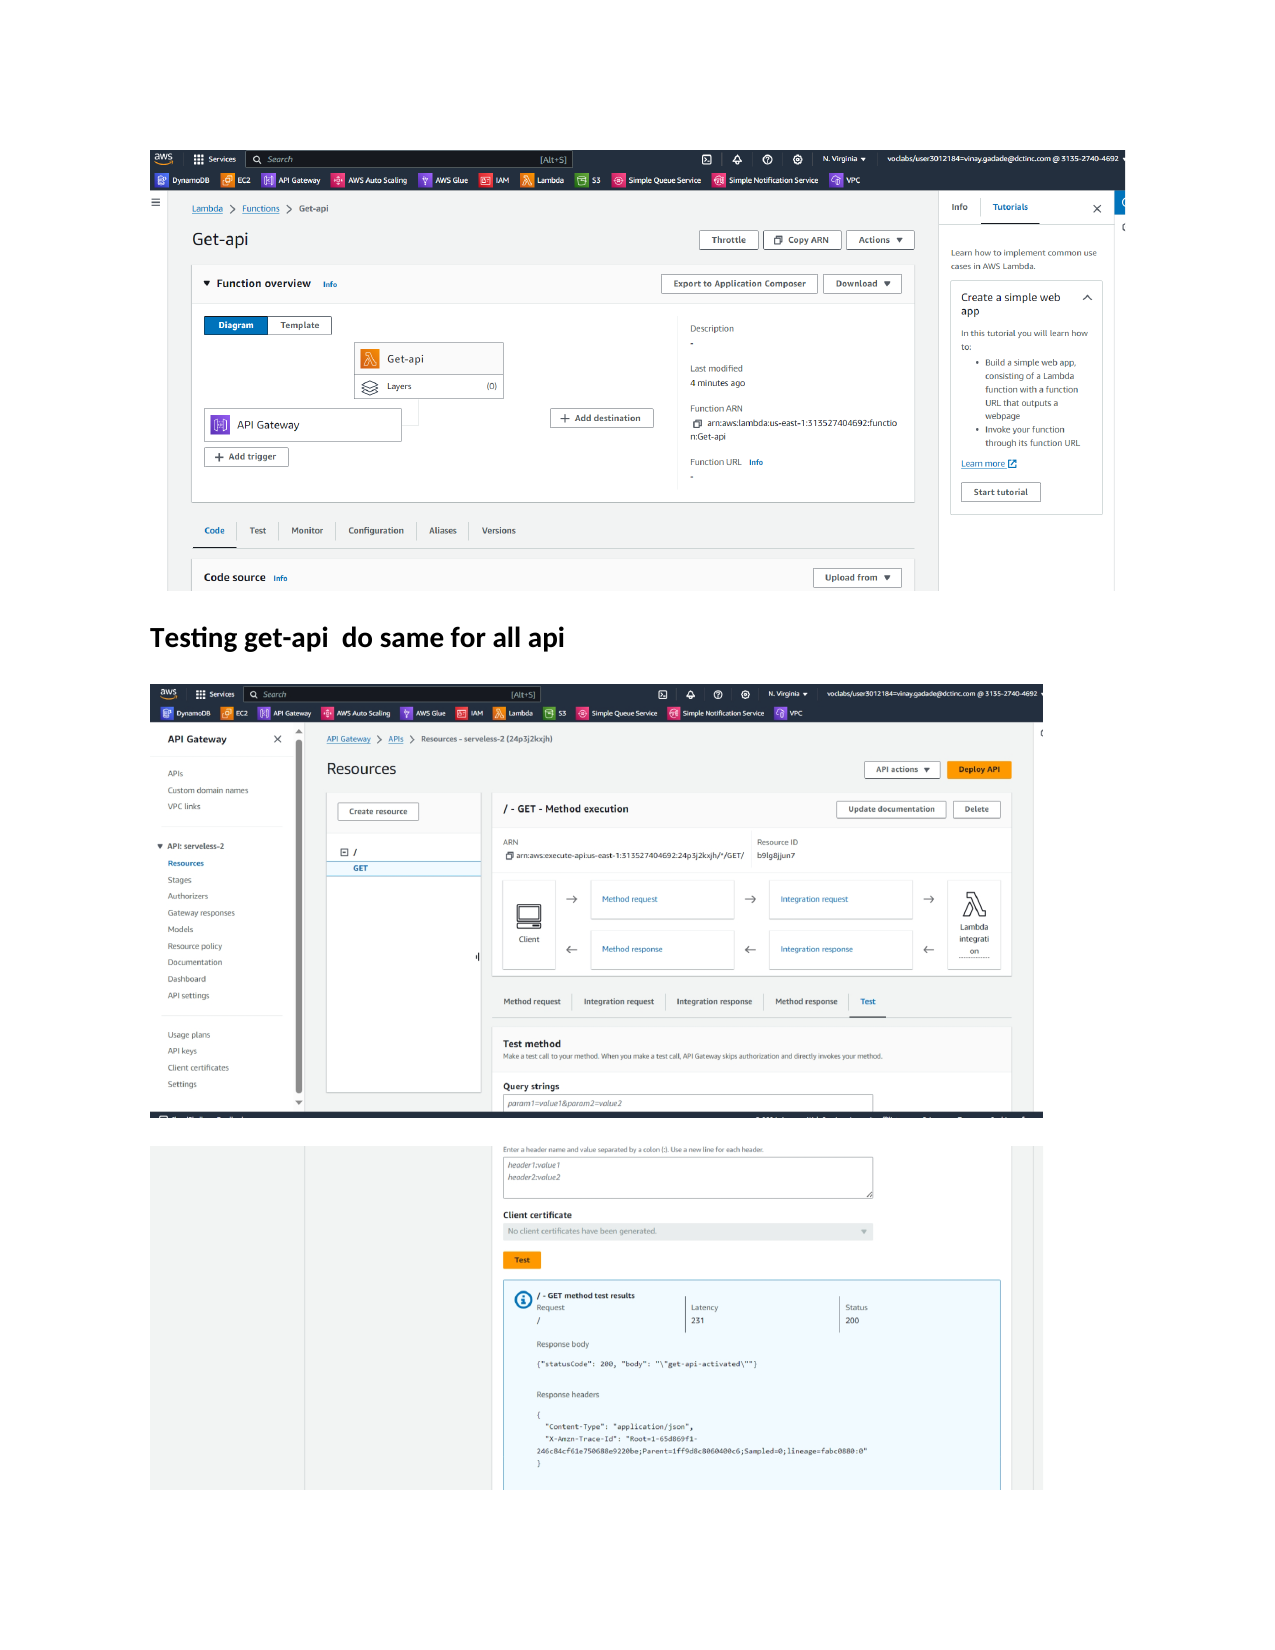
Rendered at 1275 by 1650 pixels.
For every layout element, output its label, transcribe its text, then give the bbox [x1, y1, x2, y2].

picture [150, 1146, 1044, 1490]
text Testing get-api do same for all api [150, 619, 1125, 655]
picture [150, 150, 1125, 591]
picture [150, 684, 1043, 1118]
